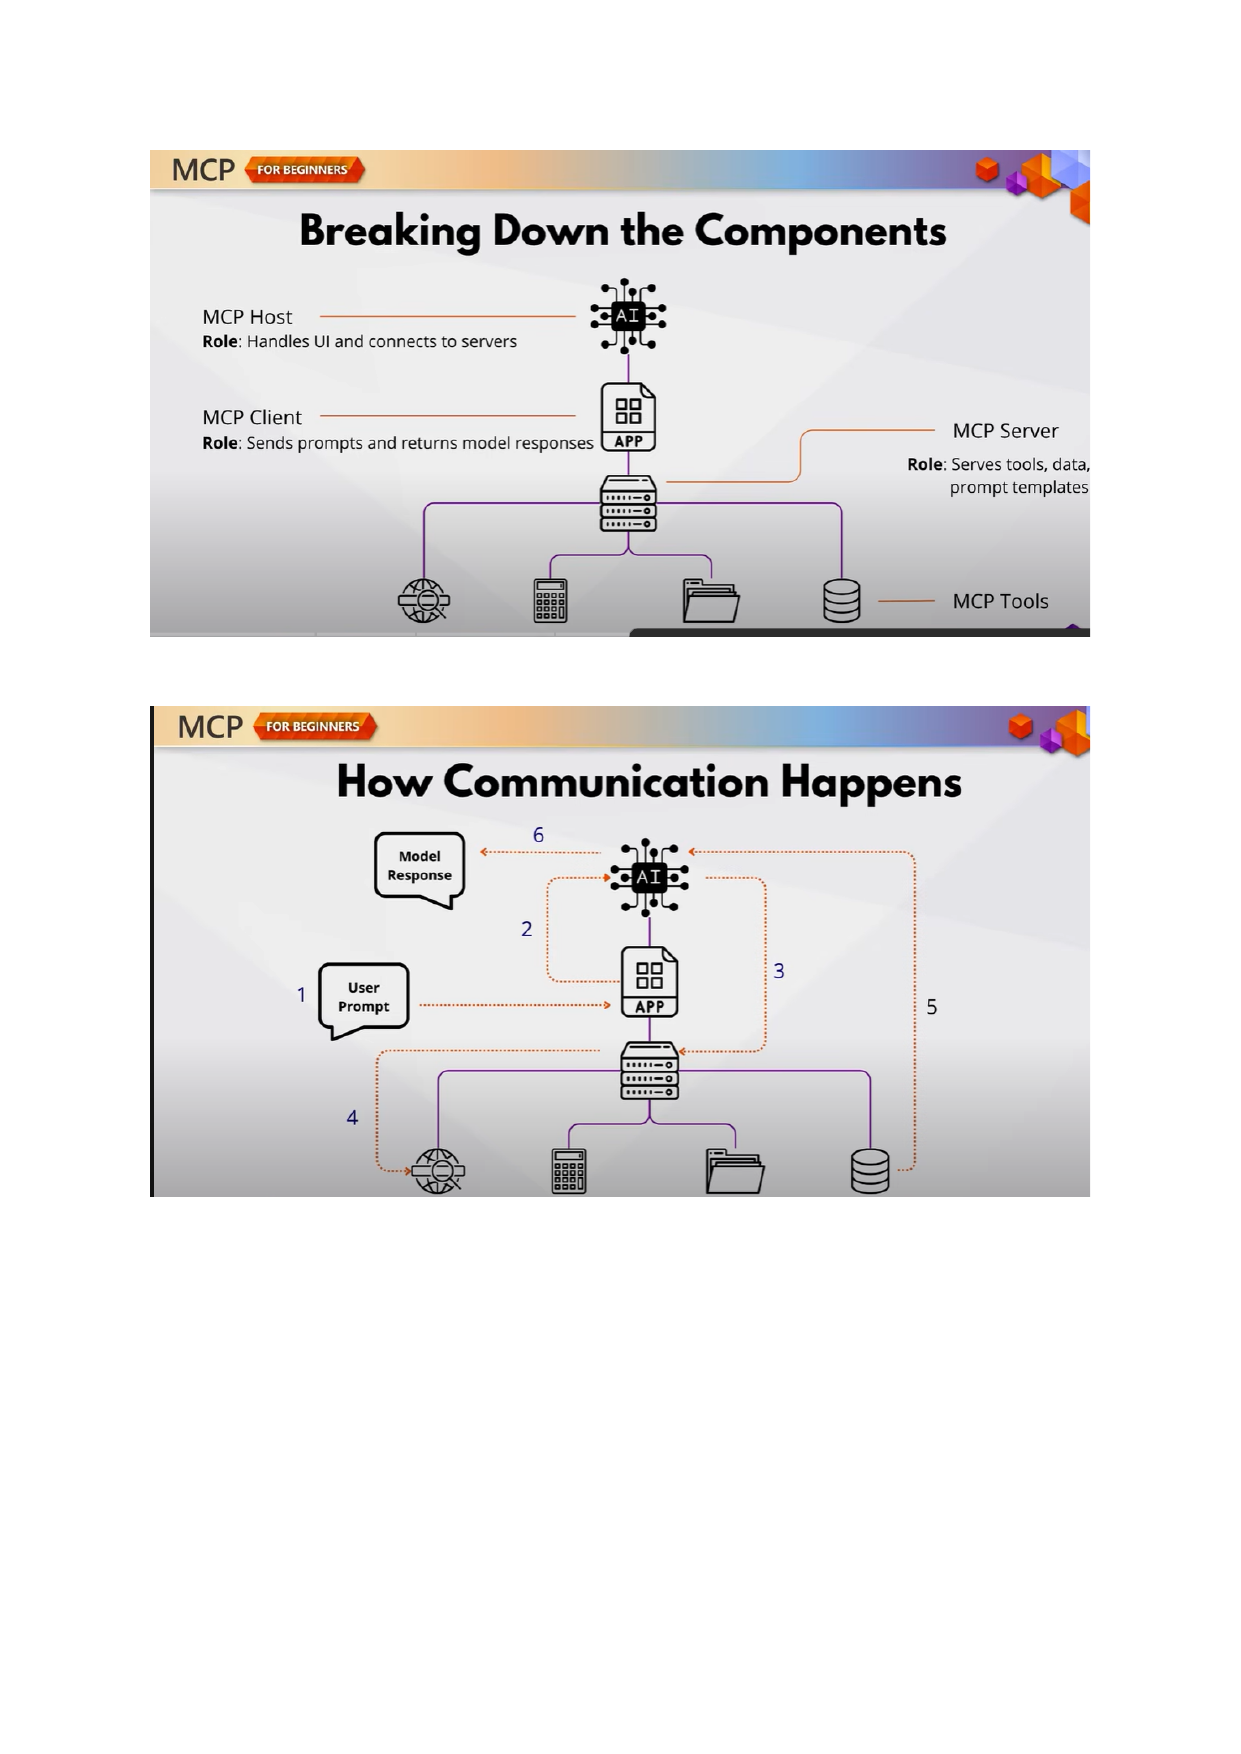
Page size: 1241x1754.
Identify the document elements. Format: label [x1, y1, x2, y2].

picture [150, 706, 1091, 1197]
picture [150, 150, 1091, 637]
